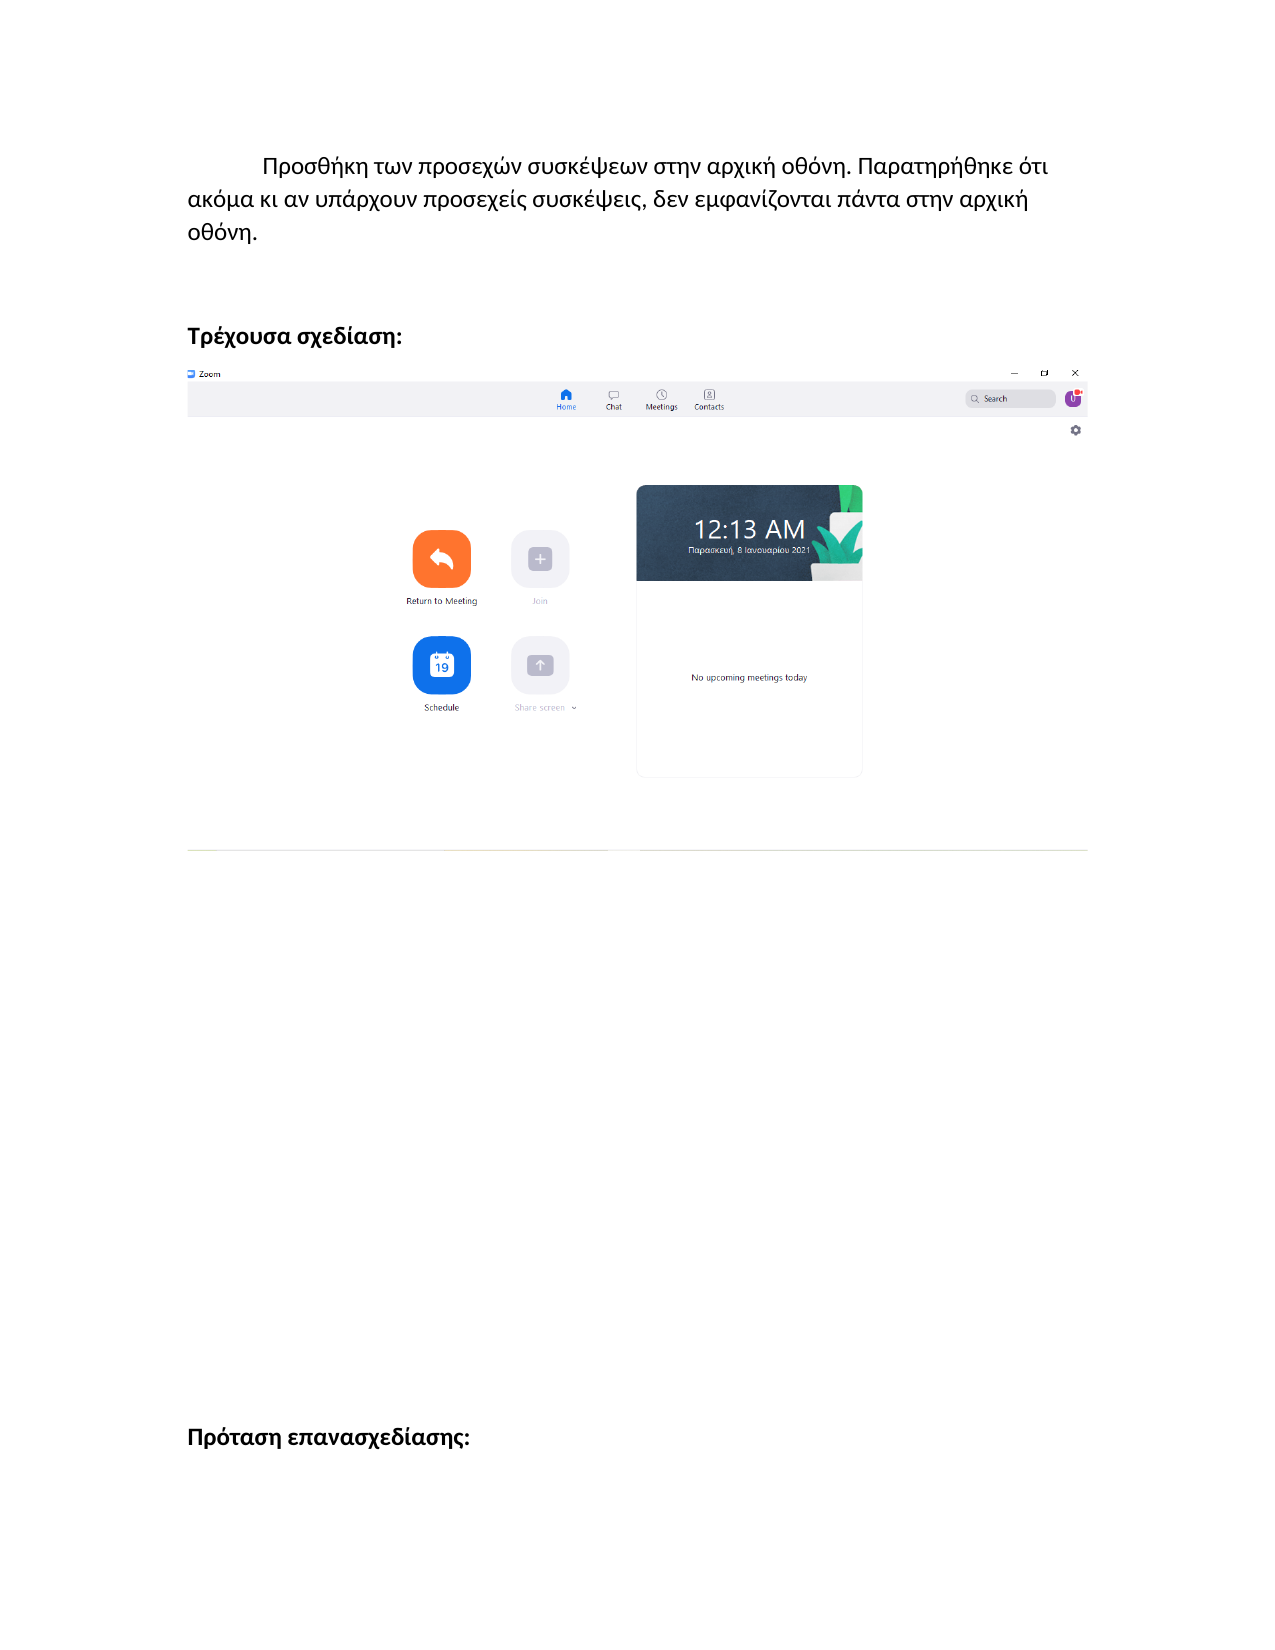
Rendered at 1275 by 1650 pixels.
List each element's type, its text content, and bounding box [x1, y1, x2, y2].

picture [187, 370, 1088, 851]
text Προσθήκη των προσεχών συσκέψεων στην αρχική οθόνη. Παρατηρήθηκε ότι ακόμα κι αν υπάρχουν προσεχείς συσκέψεις, δεν εμφανίζονται πάντα στην αρχική οθόνη. [187, 150, 1087, 246]
text Τρέχουσα σχεδίαση: [187, 321, 1087, 351]
text Πρόταση επανασχεδίασης: [187, 1421, 1087, 1451]
